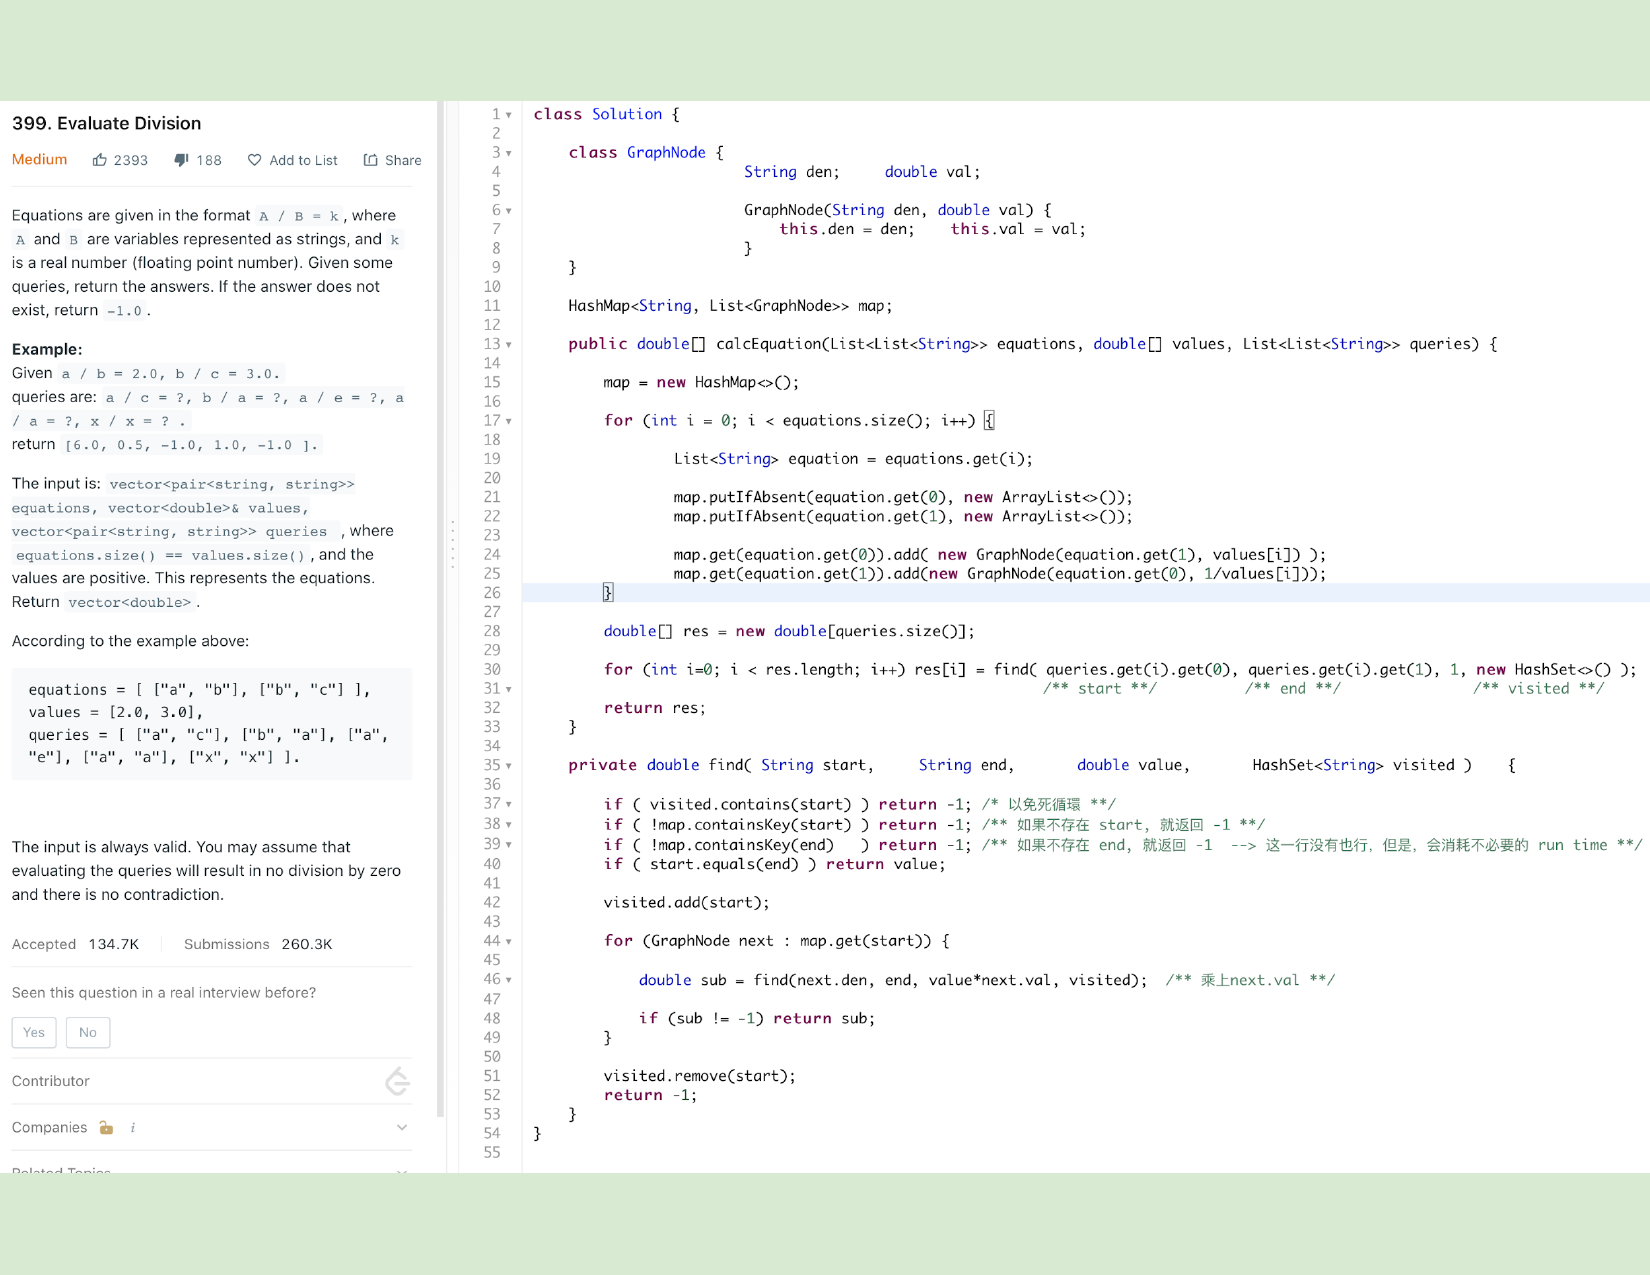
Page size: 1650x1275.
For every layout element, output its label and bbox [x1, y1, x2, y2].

picture [0, 101, 1650, 1173]
